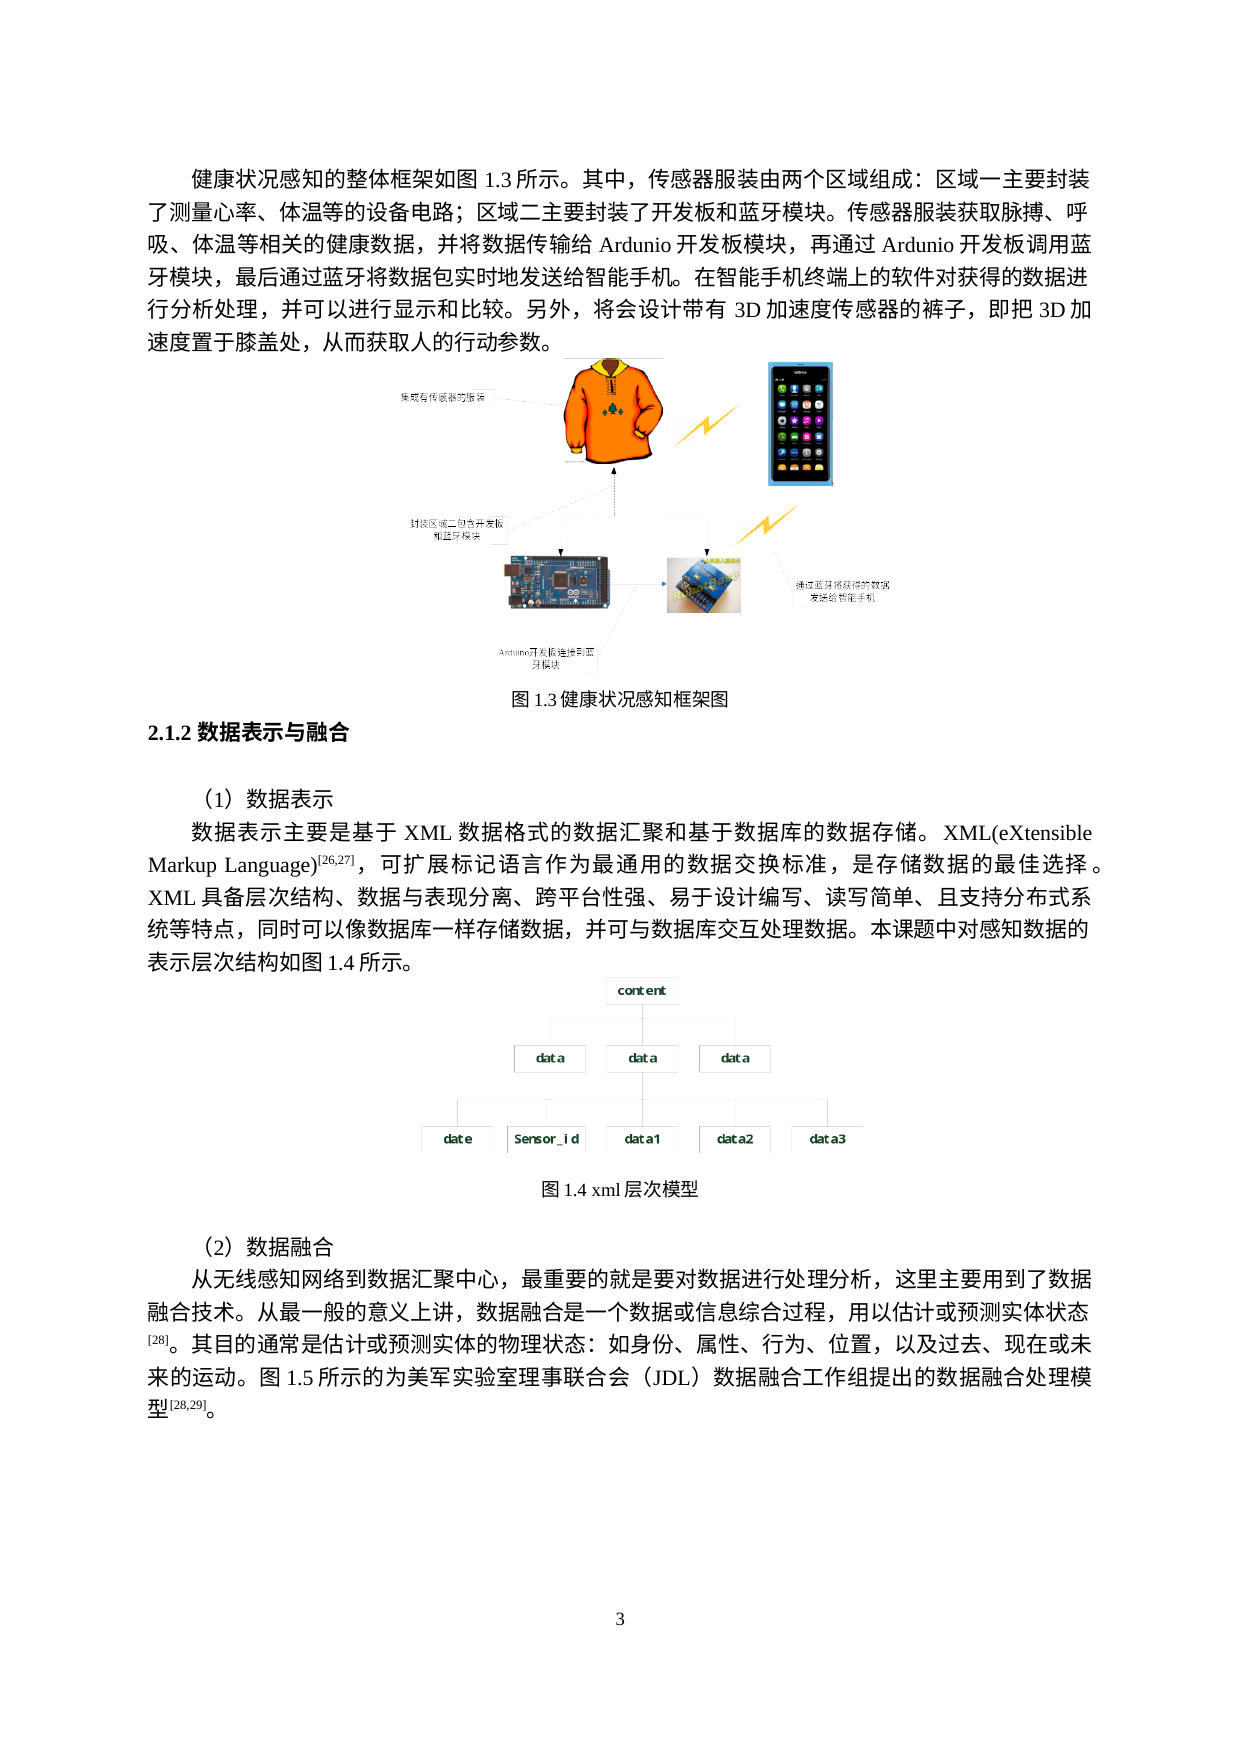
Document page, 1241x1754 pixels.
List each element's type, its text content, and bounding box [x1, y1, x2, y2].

text （1）数据表示 [148, 782, 1092, 814]
text 健康状况感知的整体框架如图1.3所示。其中，传感器服装由两个区域组成：区域一主要封装了测量心率、体温等的设备电路；区域二主要封装了开发板和蓝牙模块。传感器服装获取脉搏、呼吸、体温等相关的健康数据，并将数据传输给Ardunio开发板模块，再通过Ardunio开发板调用蓝牙模块，最后通过蓝牙将数据包实时地发送给智能手机。在智能手机终端上的软件对获得的数据进行分析处理，并可以进行显示和比较。另外，将会设计带有3D加速度传感器的裤子，即把3D加速度置于膝盖处，从而获取人的行动参数。 [148, 162, 1092, 357]
text 图1.4 xml层次模型 [148, 1172, 1092, 1204]
text 从无线感知网络到数据汇聚中心，最重要的就是要对数据进行处理分析，这里主要用到了数据融合技术。从最一般的意义上讲，数据融合是一个数据或信息综合过程，用以估计或预测实体状态[28]。其目的通常是估计或预测实体的物理状态：如身份、属性、行为、位置，以及过去、现在或未来的运动。图1.5所示的为美军实验室理事联合会（JDL）数据融合工作组提出的数据融合处理模型[28,29]。 [148, 1262, 1092, 1424]
text （2）数据融合 [148, 1229, 1092, 1262]
text 数据表示主要是基于XML数据格式的数据汇聚和基于数据库的数据存储。XML(eXtensible Markup Language)[26,27]，可扩展标记语言作为最通用的数据交换标准，是存储数据的最佳选择。XML具备层次结构、数据与表现分离、跨平台性强、易于设计编写、读写简单、且支持分布式系统等特点，同时可以像数据库一样存储数据，并可与数据库交互处理数据。本课题中对感知数据的表示层次结构如图1.4所示。 [148, 814, 1092, 977]
text 图1.3健康状况感知框架图 [148, 682, 1092, 714]
subtitle 2.1.2 数据表示与融合 [148, 714, 1092, 747]
